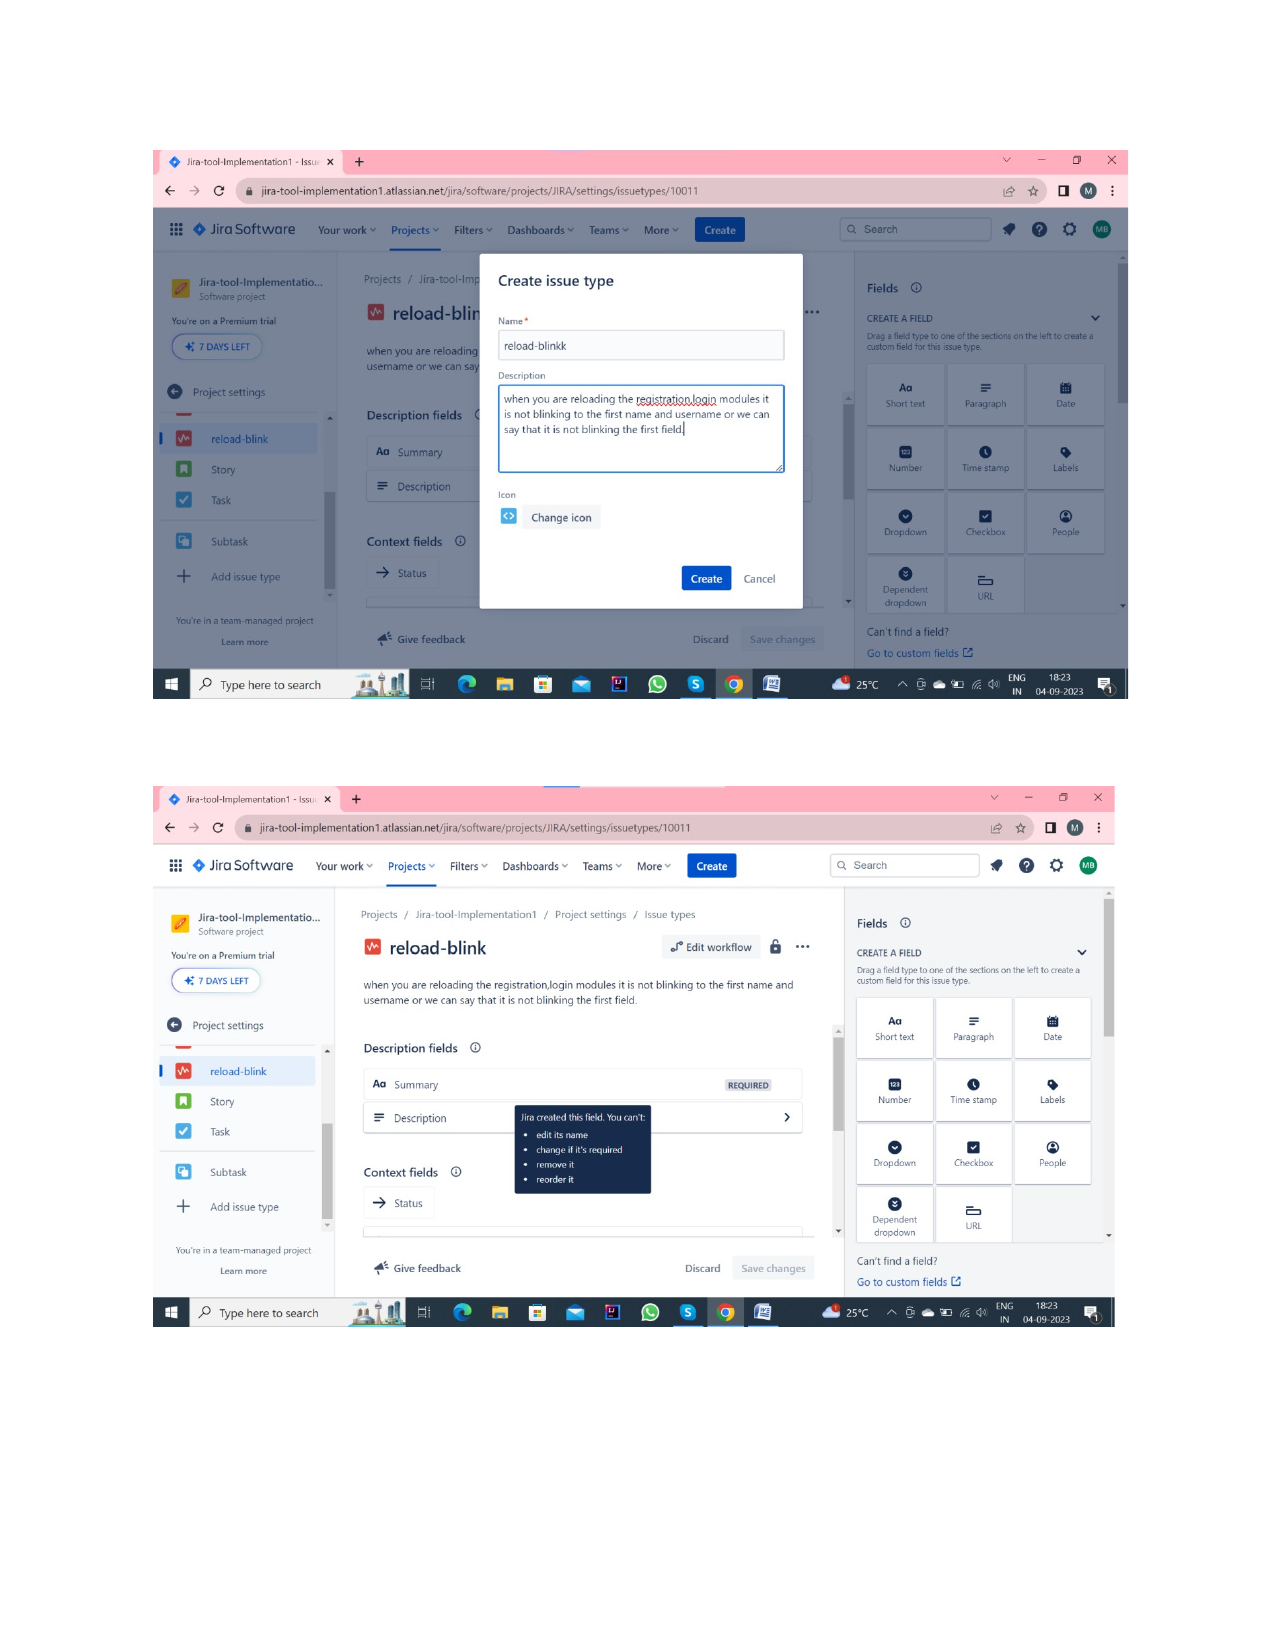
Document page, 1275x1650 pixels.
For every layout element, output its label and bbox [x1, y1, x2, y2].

picture [153, 150, 1129, 699]
picture [153, 786, 1115, 1327]
